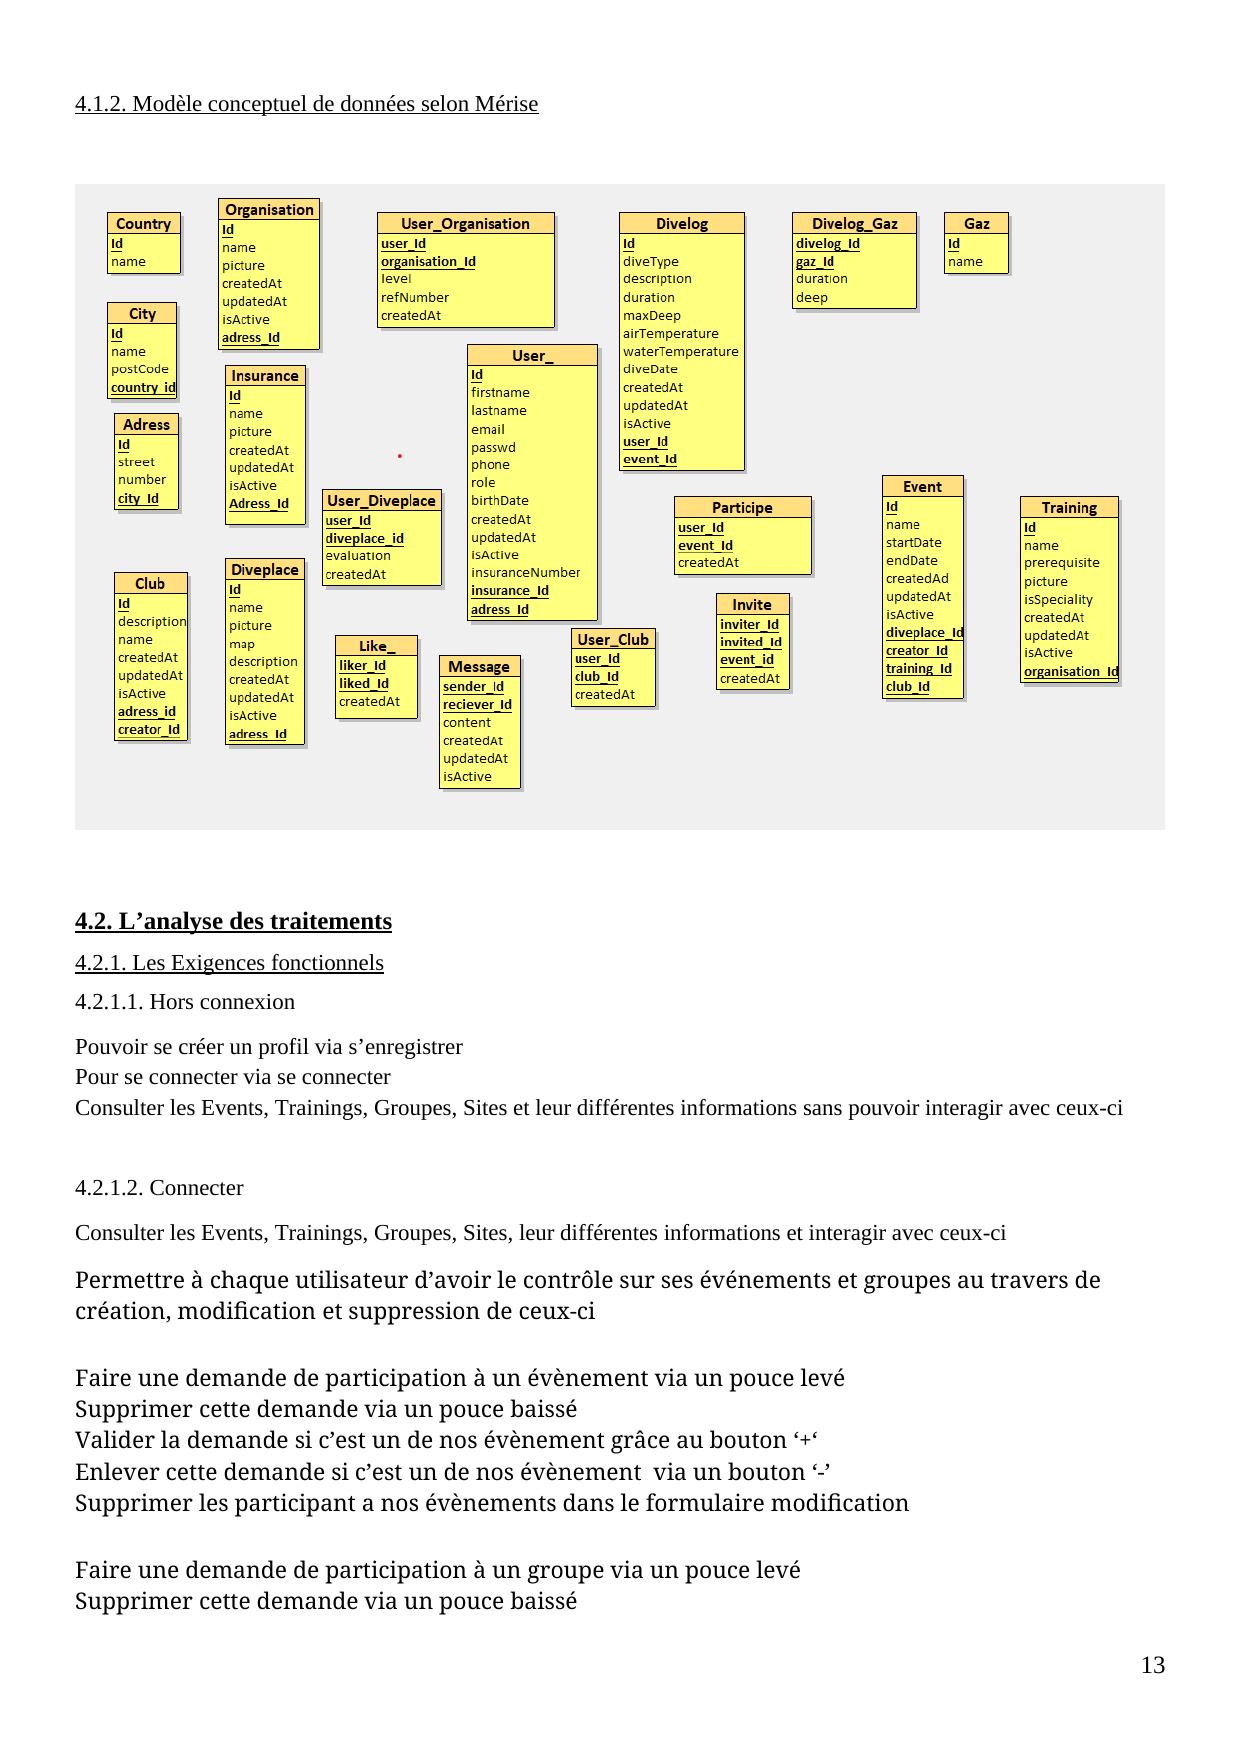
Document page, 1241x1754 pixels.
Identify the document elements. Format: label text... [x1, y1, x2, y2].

text Faire une demande de participation à un groupe via un pouce levé Supprimer cette demande via un pouce baissé [75, 1553, 1165, 1616]
subtitle 4.1.2. Modèle conceptuel de données selon Mérise [75, 89, 1165, 116]
text Supprimer les participant a nos évènements dans le formulaire modification [75, 1487, 1165, 1518]
picture [75, 184, 1166, 830]
subtitle 4.2. L’analyse des traitements [75, 906, 1165, 935]
text 4.2.1.1. Hors connexion [75, 988, 1165, 1015]
text Faire une demande de participation à un évènement via un pouce levé Supprimer cette demande via un pouce baissé [75, 1362, 1165, 1424]
text Pouvoir se créer un profil via s’enregistrer Pour se connecter via se connecter Consulter les Events, Trainings, Groupes, Sites et leur différentes informations sans pouvoir interagir avec ceux-ci [75, 1033, 1165, 1120]
text Permettre à chaque utilisateur d’avoir le contrôle sur ses événements et groupes au travers de création, modification et suppression de ceux-ci [75, 1263, 1165, 1326]
text Enlever cette demande si c’est un de nos évènement via un bouton ‘-’ [75, 1455, 1165, 1487]
subtitle 4.2.1. Les Exigences fonctionnels [75, 949, 1165, 976]
text Consulter les Events, Trainings, Groupes, Sites, leur différentes informations et interagir avec ceux-ci [75, 1219, 1165, 1245]
text Valider la demande si c’est un de nos évènement grâce au bouton ‘+‘ [75, 1424, 1165, 1455]
text 4.2.1.2. Connecter [75, 1174, 1165, 1200]
